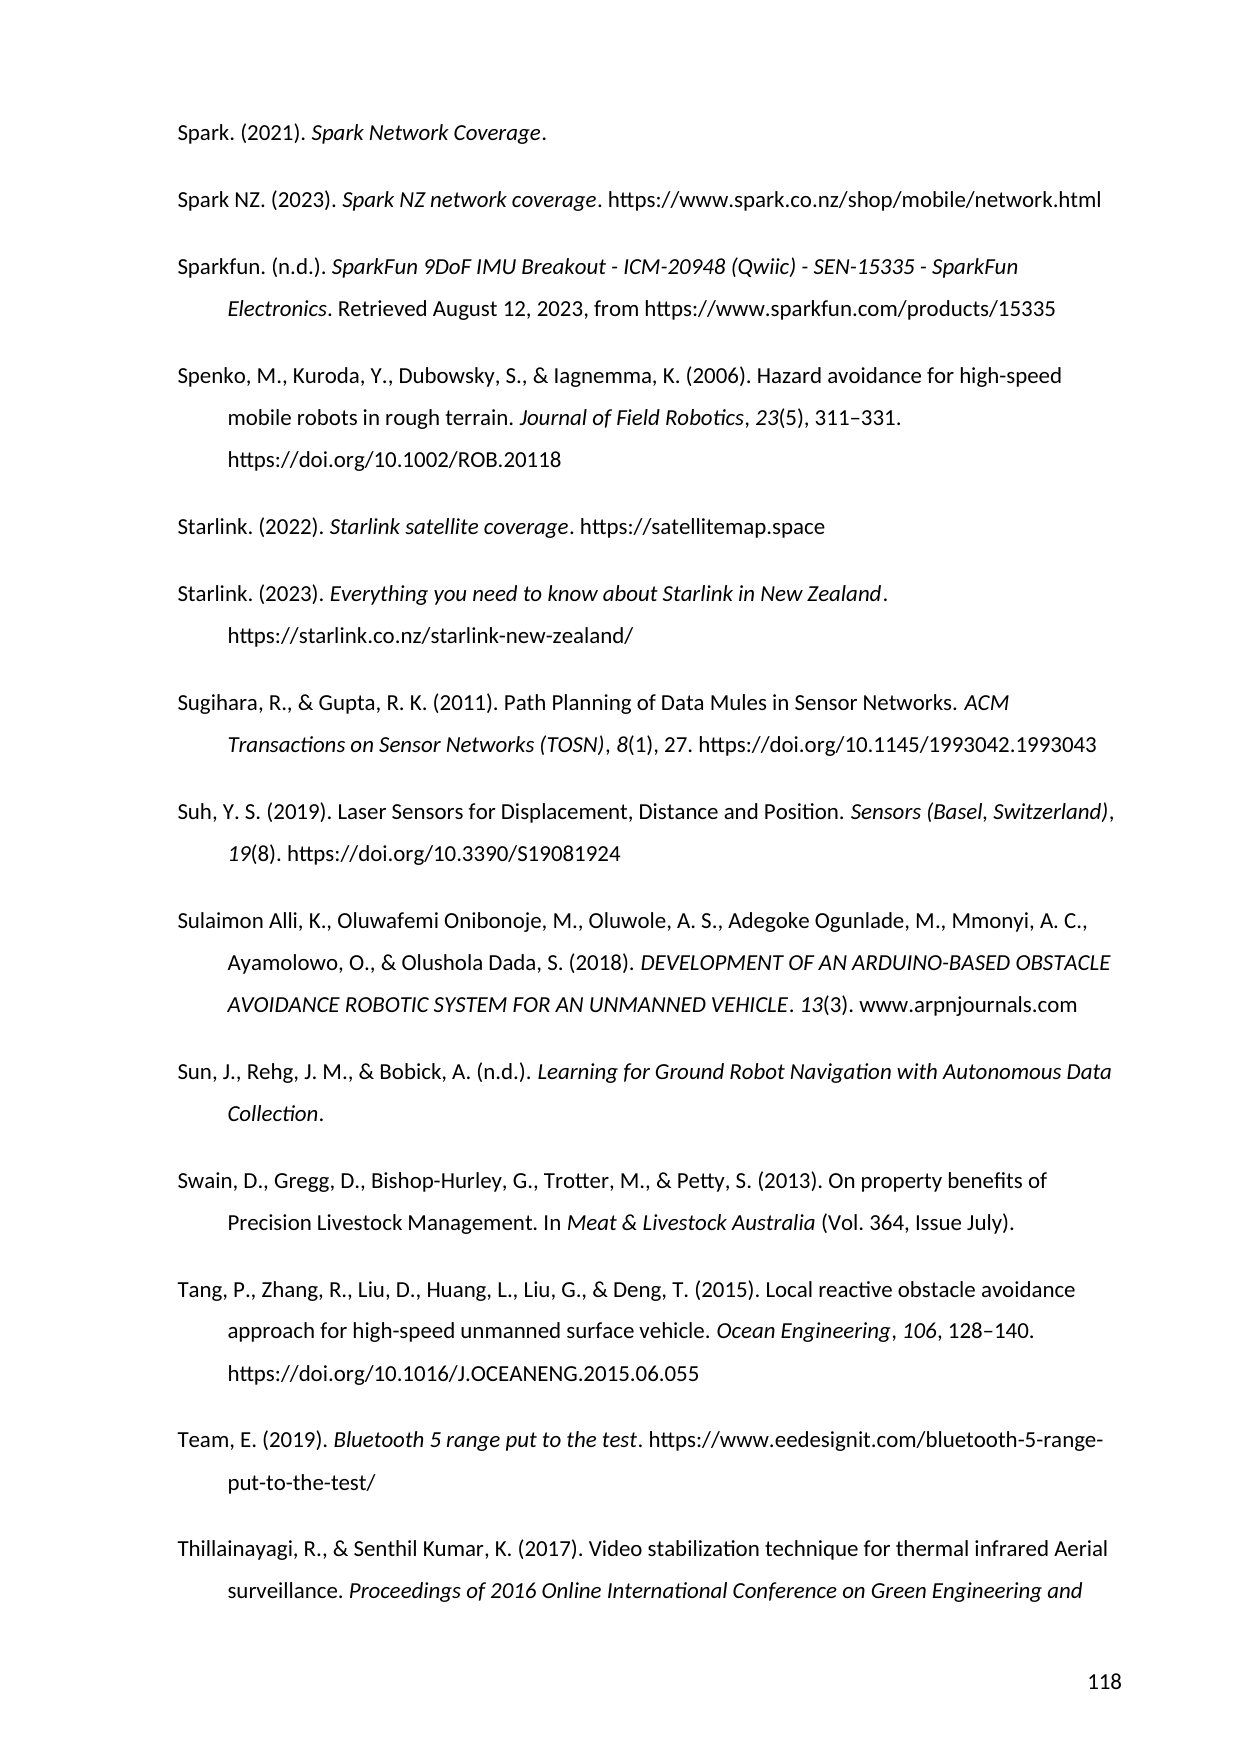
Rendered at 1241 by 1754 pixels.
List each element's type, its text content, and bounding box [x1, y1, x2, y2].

text Spark NZ. (2023). Spark NZ network coverage. https://www.spark.co.nz/shop/mobile/network.html [177, 185, 1122, 213]
text Team, E. (2019). Bluetooth 5 range put to the test. https://www.eedesignit.com/bluetooth-5-range-put-to-the-test/ [177, 1426, 1122, 1496]
text Sugihara, R., & Gupta, R. K. (2011). Path Planning of Data Mules in Sensor Networks. ACM Transactions on Sensor Networks (TOSN), 8(1), 27. https://doi.org/10.1145/1993042.1993043 [177, 688, 1122, 758]
text Sparkfun. (n.d.). SparkFun 9DoF IMU Breakout - ICM-20948 (Qwiic) - SEN-15335 - SparkFun Electronics. Retrieved August 12, 2023, from https://www.sparkfun.com/products/15335 [177, 252, 1122, 322]
text Swain, D., Gregg, D., Bishop-Hurley, G., Trotter, M., & Petty, S. (2013). On property benefits of Precision Livestock Management. In Meat & Livestock Australia (Vol. 364, Issue July). [177, 1166, 1122, 1236]
text Sun, J., Rehg, J. M., & Bobick, A. (n.d.). Learning for Ground Robot Navigation with Autonomous Data Collection. [177, 1057, 1122, 1127]
text Sulaimon Alli, K., Oluwafemi Onibonoje, M., Oluwole, A. S., Adegoke Ogunlade, M., Mmonyi, A. C., Ayamolowo, O., & Olushola Dada, S. (2018). DEVELOPMENT OF AN ARDUINO-BASED OBSTACLE AVOIDANCE ROBOTIC SYSTEM FOR AN UNMANNED VEHICLE. 13(3). www.arpnjournals.com [177, 906, 1122, 1018]
text Suh, Y. S. (2019). Laser Sensors for Displacement, Distance and Position. Sensors (Basel, Switzerland), 19(8). https://doi.org/10.3390/S19081924 [177, 797, 1122, 867]
text Starlink. (2023). Everything you need to know about Starlink in New Zealand. https://starlink.co.nz/starlink-new-zealand/ [177, 579, 1122, 649]
text Tang, P., Zhang, R., Liu, D., Huang, L., Liu, G., & Deng, T. (2015). Local reactive obstacle avoidance approach for high-speed unmanned surface vehicle. Ocean Engineering, 106, 128–140. https://doi.org/10.1016/J.OCEANENG.2015.06.055 [177, 1275, 1122, 1387]
text Spark. (2021). Spark Network Coverage. [177, 118, 1122, 146]
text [177, 1534, 1122, 1604]
text Starlink. (2022). Starlink satellite coverage. https://satellitemap.space [177, 512, 1122, 540]
text Spenko, M., Kuroda, Y., Dubowsky, S., & Iagnemma, K. (2006). Hazard avoidance for high-speed mobile robots in rough terrain. Journal of Field Robotics, 23(5), 311–331. https://doi.org/10.1002/ROB.20118 [177, 361, 1122, 473]
